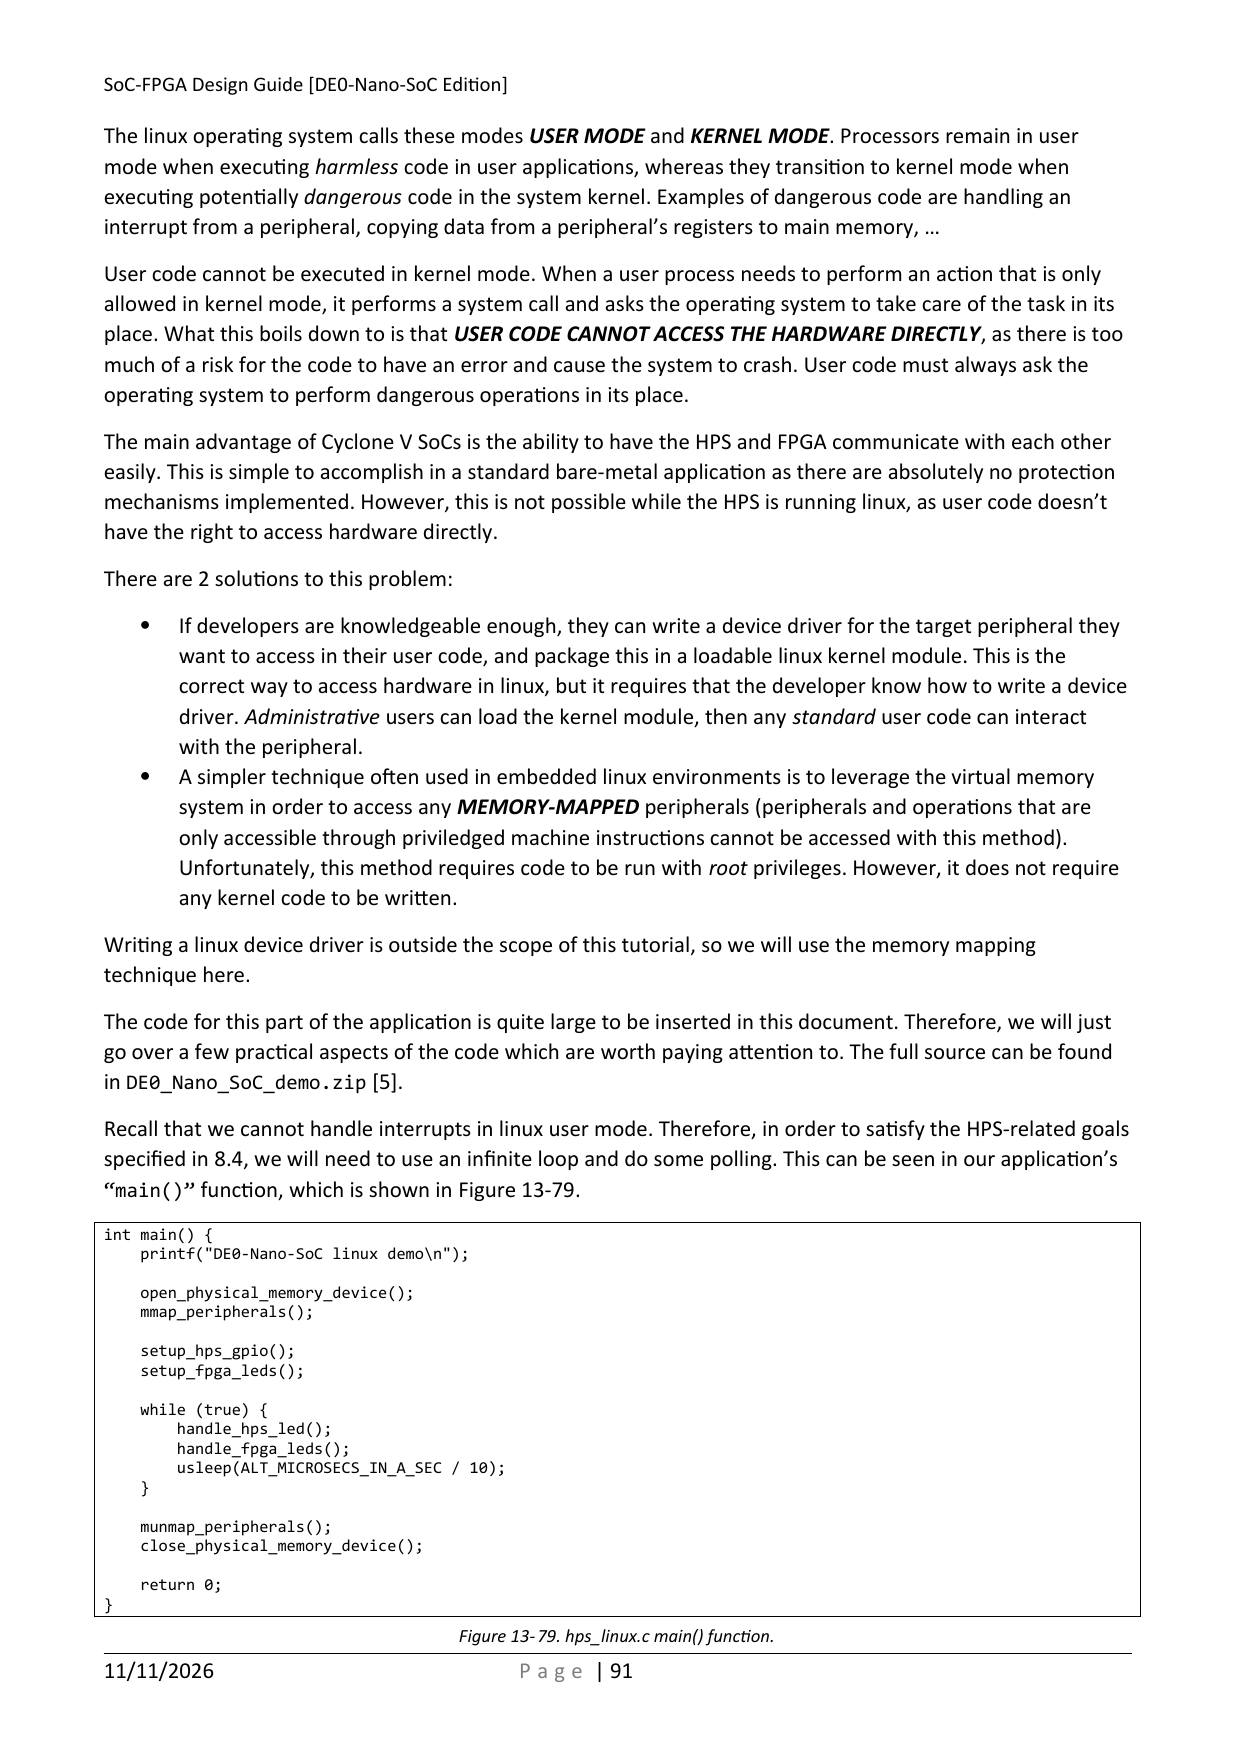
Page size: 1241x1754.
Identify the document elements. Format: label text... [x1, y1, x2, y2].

text handle_fpga_leds(); [103, 1439, 1132, 1458]
text The code for this part of the application is quite large to be inserted in this document. Therefore, we will just go over a few practical aspects of the code which are worth paying attention to. The full source can be found in DE0_Nano_SoC_demo.zip . [103, 1007, 1132, 1096]
text The main advantage of Cyclone V SoCs is the ability to have the HPS and FPGA communicate with each other easily. This is simple to accomplish in a standard bare-metal application as there are absolutely no protection mechanisms implemented. However, this is not possible while the HPS is running linux, as user code doesn’t have the right to access hardware directly. [103, 427, 1132, 546]
text open_physical_memory_device(); [103, 1283, 1132, 1303]
text } [103, 1478, 1132, 1497]
text while (true) { [103, 1400, 1132, 1419]
text int main() { [95, 1223, 1140, 1244]
text printf("DE0-Nano-SoC linux demo\n"); [103, 1244, 1132, 1264]
text User code cannot be executed in kernel mode. When a user process needs to perform an action that is only allowed in kernel mode, it performs a system call and asks the operating system to take care of the task in its place. What this boils down to is that user code cannot access the hardware directly, as there is too much of a risk for the code to have an error and cause the system to crash. User code must always ask the operating system to perform dangerous operations in its place. [103, 259, 1132, 408]
text close_physical_memory_device(); [103, 1536, 1132, 1556]
text setup_fpga_leds(); [103, 1361, 1132, 1381]
list A simpler technique often used in embedded linux environments is to leverage the virtual memory system in order to access any memory-mapped peripherals (peripherals and operations that are only accessible through priviledged machine instructions cannot be accessed with this method). Unfortunately, this method requires code to be run with root privileges. However, it does not require any kernel code to be written. [141, 762, 1132, 911]
list If developers are knowledgeable enough, they can write a device driver for the target peripheral they want to access in their user code, and package this in a loadable linux kernel module. This is the correct way to access hardware in linux, but it requires that the developer know how to write a device driver. Administrative users can load the kernel module, then any standard user code can interact with the peripheral. [141, 611, 1132, 760]
text setup_hps_gpio(); [103, 1342, 1132, 1361]
text mmap_peripherals(); [103, 1303, 1132, 1322]
text usleep(ALT_MICROSECS_IN_A_SEC / 10); [103, 1458, 1132, 1478]
text Writing a linux device driver is outside the scope of this tutorial, so we will use the memory mapping technique here. [103, 930, 1132, 988]
text return 0; [103, 1575, 1132, 1592]
text handle_hps_led(); [103, 1419, 1132, 1439]
text There are 2 solutions to this problem: [103, 564, 1132, 592]
text munmap_peripherals(); [103, 1517, 1132, 1536]
text } [95, 1592, 1140, 1616]
text The linux operating system calls these modes user mode and kernel mode. Processors remain in user mode when executing harmless code in user applications, whereas they transition to kernel mode when executing potentially dangerous code in the system kernel. Examples of dangerous code are handling an interrupt from a peripheral, copying data from a peripheral’s registers to main memory, … [103, 122, 1132, 240]
